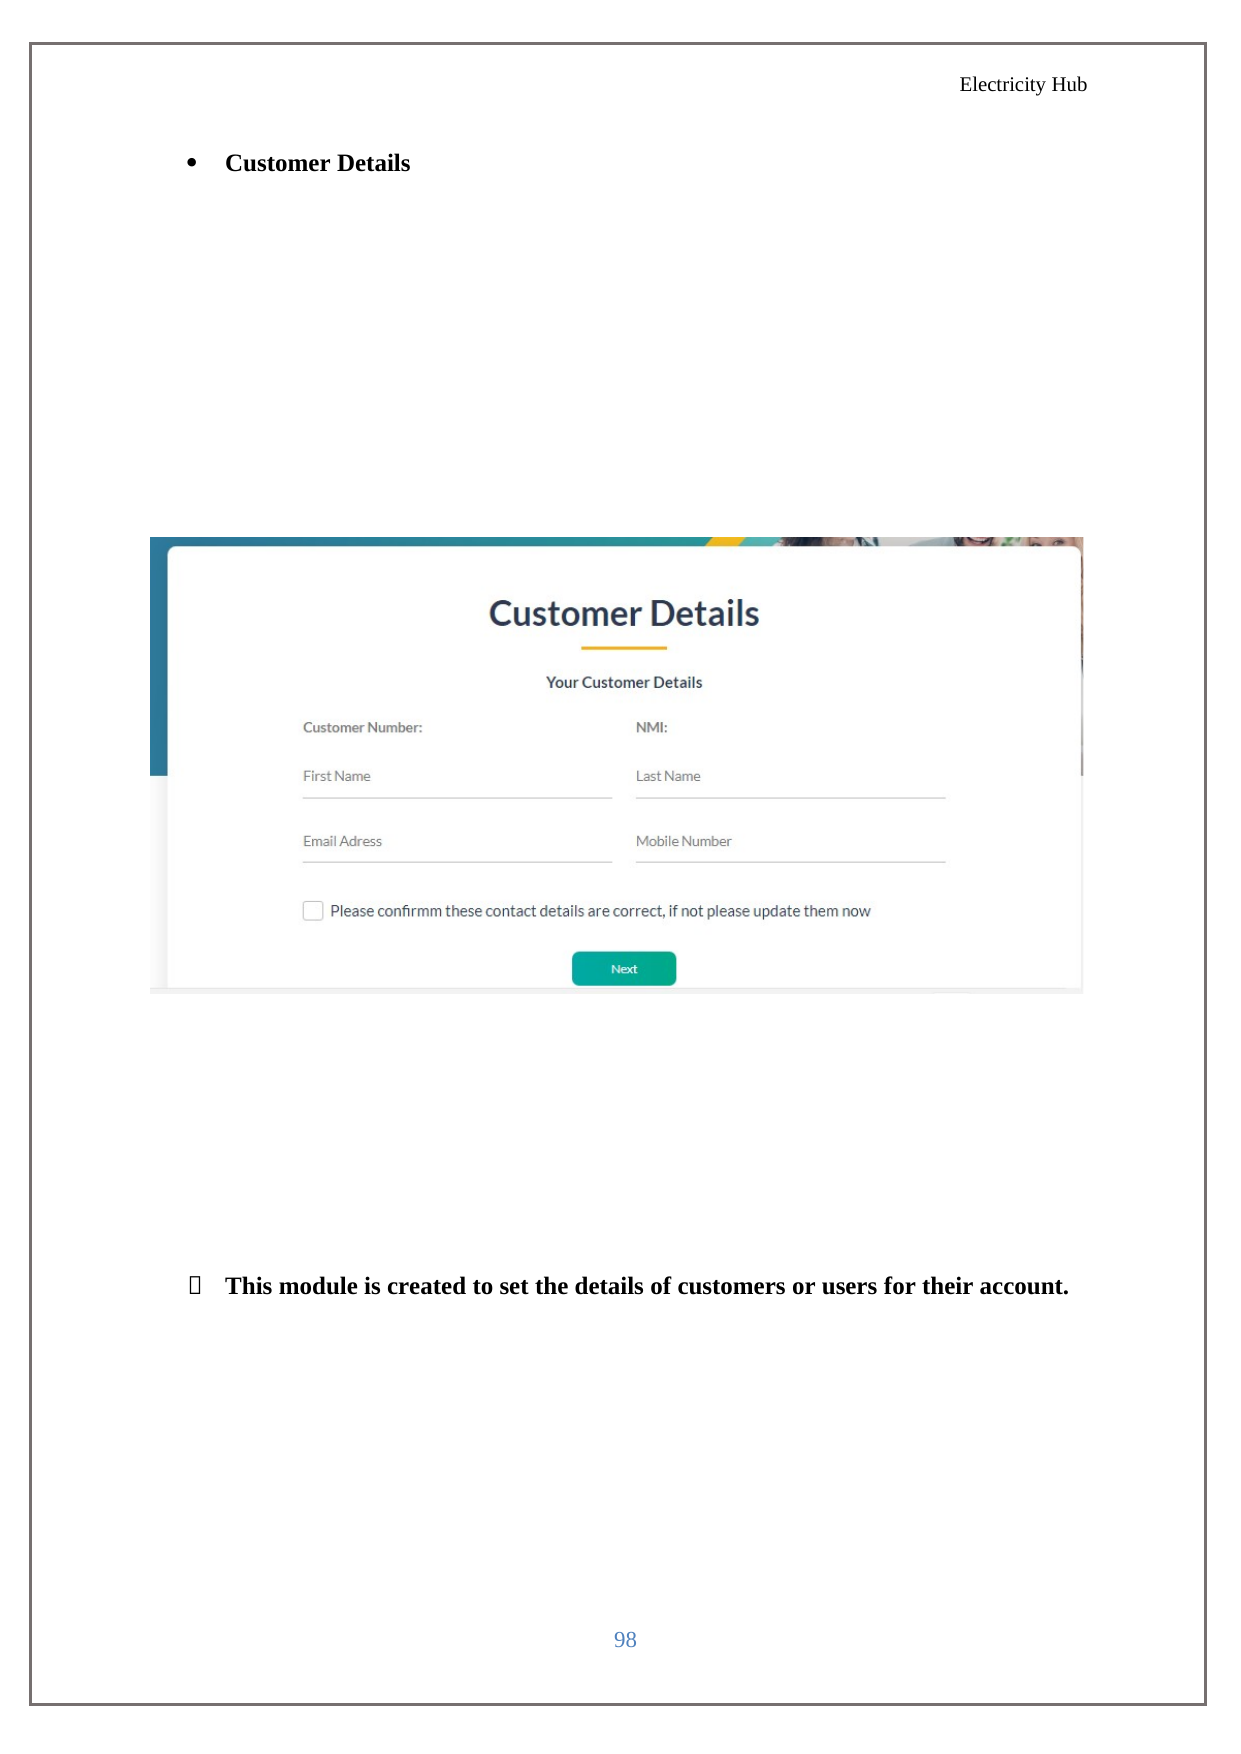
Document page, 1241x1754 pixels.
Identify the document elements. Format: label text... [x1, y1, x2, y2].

picture [150, 537, 1084, 994]
subtitle Customer Details [187, 148, 1204, 177]
text Electricity Hub [44, 72, 1087, 96]
list This module is created to set the details of customers or users for their account. [187, 1268, 1204, 1302]
